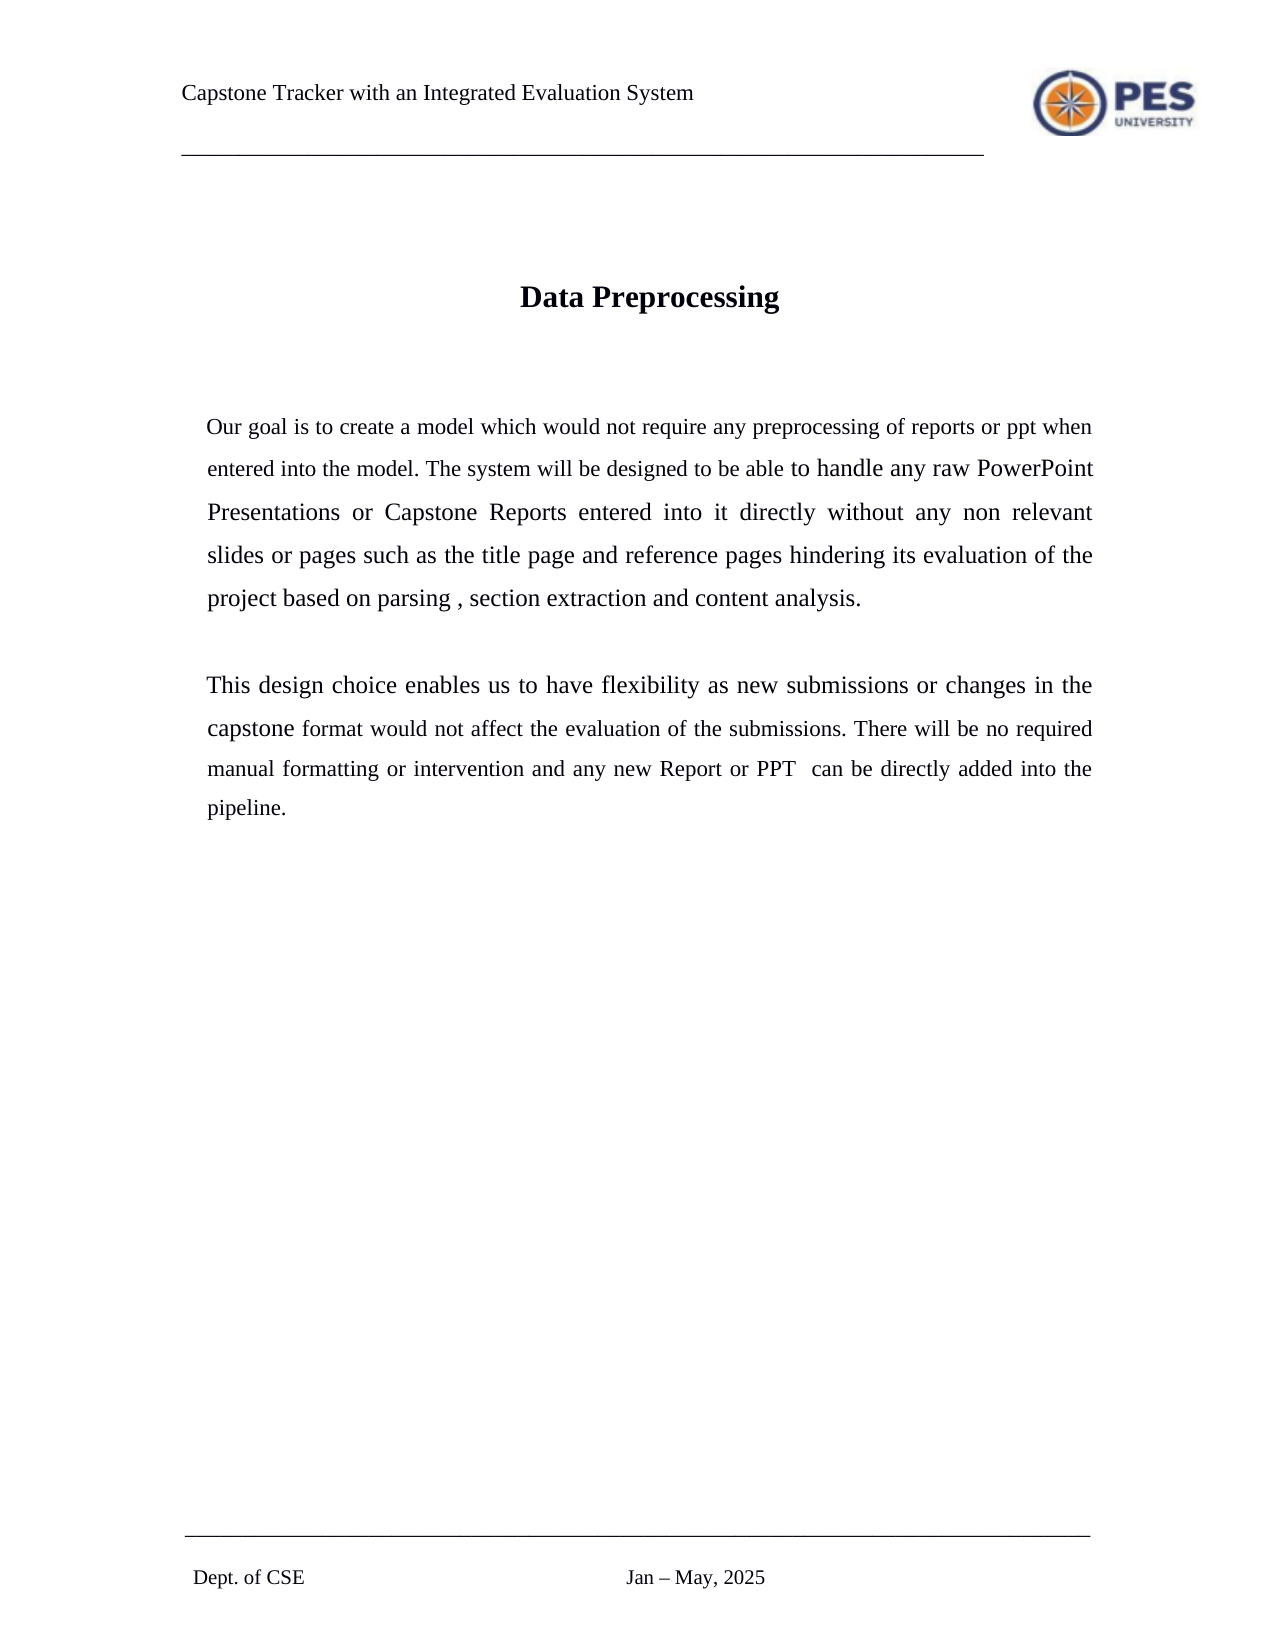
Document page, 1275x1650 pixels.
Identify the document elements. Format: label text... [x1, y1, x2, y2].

text Our goal is to create a model which would not require any preprocessing of reports or ppt when entered into the model. The system will be designed to be able to handle any raw PowerPoint Presentations or Capstone Reports entered into it directly without any non relevant slides or pages such as the title page and reference pages hindering its evaluation of the project based on parsing , section extraction and content analysis. [206, 413, 1093, 612]
text This design choice enables us to have flexibility as new submissions or changes in the capstone format would not affect the evaluation of the submissions. There will be no required manual formatting or intervention and any new Report or PPT can be directly added into the pipeline. [206, 670, 1093, 821]
text Data Preprocessing [206, 279, 1093, 314]
picture [1024, 63, 1210, 135]
